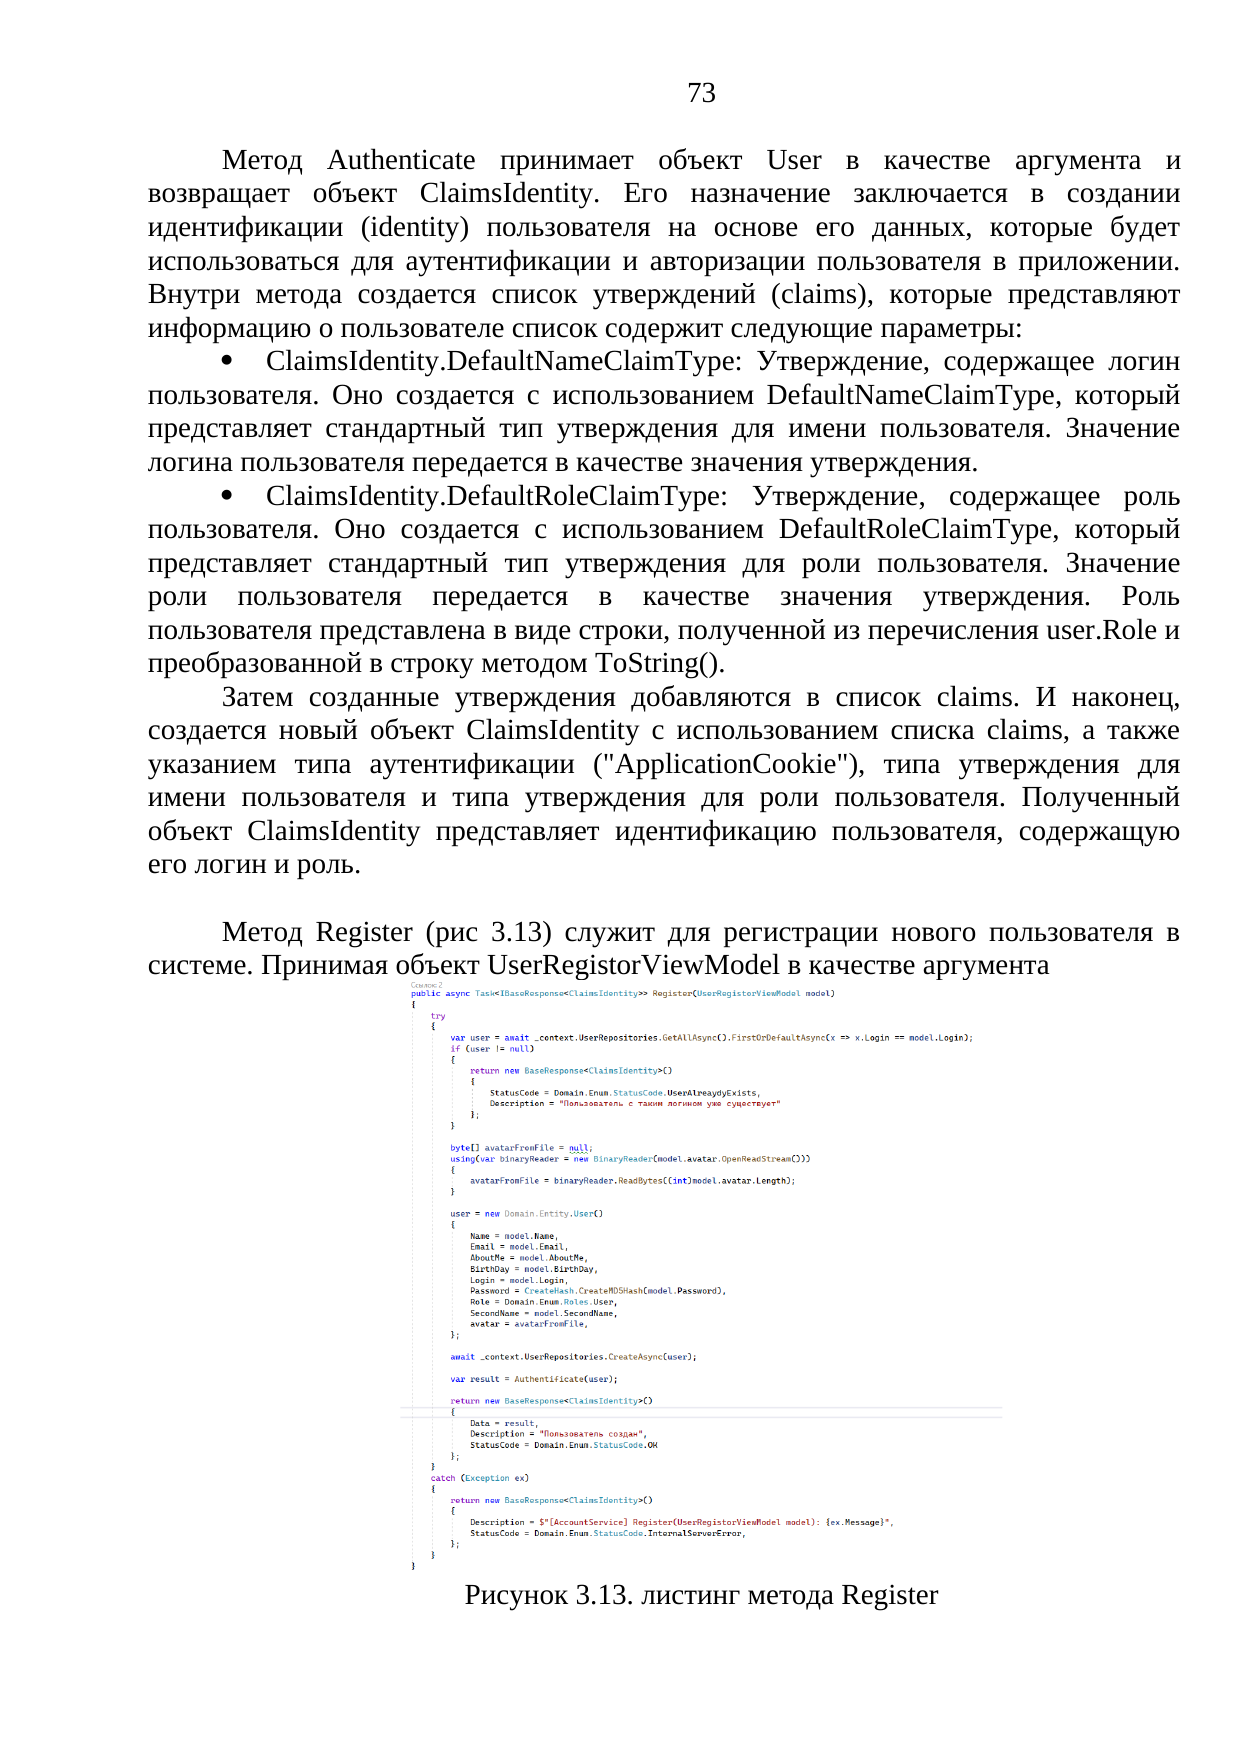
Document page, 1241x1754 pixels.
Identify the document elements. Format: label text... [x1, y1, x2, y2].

list ClaimsIdentity.DefaultRoleClaimType: Утверждение, содержащее роль пользователя. Оно создается с использованием DefaultRoleClaimType, который представляет стандартный тип утверждения для роли пользователя. Значение роли пользователя передается в качестве значения утверждения. Роль пользователя представлена в виде строки, полученной из перечисления user.Role и преобразованной в строку методом ToString(). [148, 478, 1181, 679]
picture [400, 980, 1003, 1577]
list ClaimsIdentity.DefaultNameClaimType: Утверждение, содержащее логин пользователя. Оно создается с использованием DefaultNameClaimType, который представляет стандартный тип утверждения для имени пользователя. Значение логина пользователя передается в качестве значения утверждения. [148, 343, 1181, 478]
text Затем созданные утверждения добавляются в список claims. И наконец, создается новый объект ClaimsIdentity с использованием списка claims, а также указанием типа аутентификации ("ApplicationCookie"), типа утверждения для имени пользователя и типа утверждения для роли пользователя. Полученный объект ClaimsIdentity представляет идентификацию пользователя, содержащую его логин и роль. [148, 679, 1181, 880]
text Метод Register (рис 3.13) служит для регистрации нового пользователя в системе. Принимая объект UserRegistorViewModel в качестве аргумента [148, 914, 1181, 981]
text Рисунок 3.13. листинг метода Register [148, 1577, 1181, 1611]
text Метод Authenticate принимает объект User в качестве аргумента и возвращает объект ClaimsIdentity. Его назначение заключается в создании идентификации (identity) пользователя на основе его данных, которые будет использоваться для аутентификации и авторизации пользователя в приложении. Внутри метода создается список утверждений (claims), которые представляют информацию о пользователе список содержит следующие параметры: [148, 142, 1181, 343]
